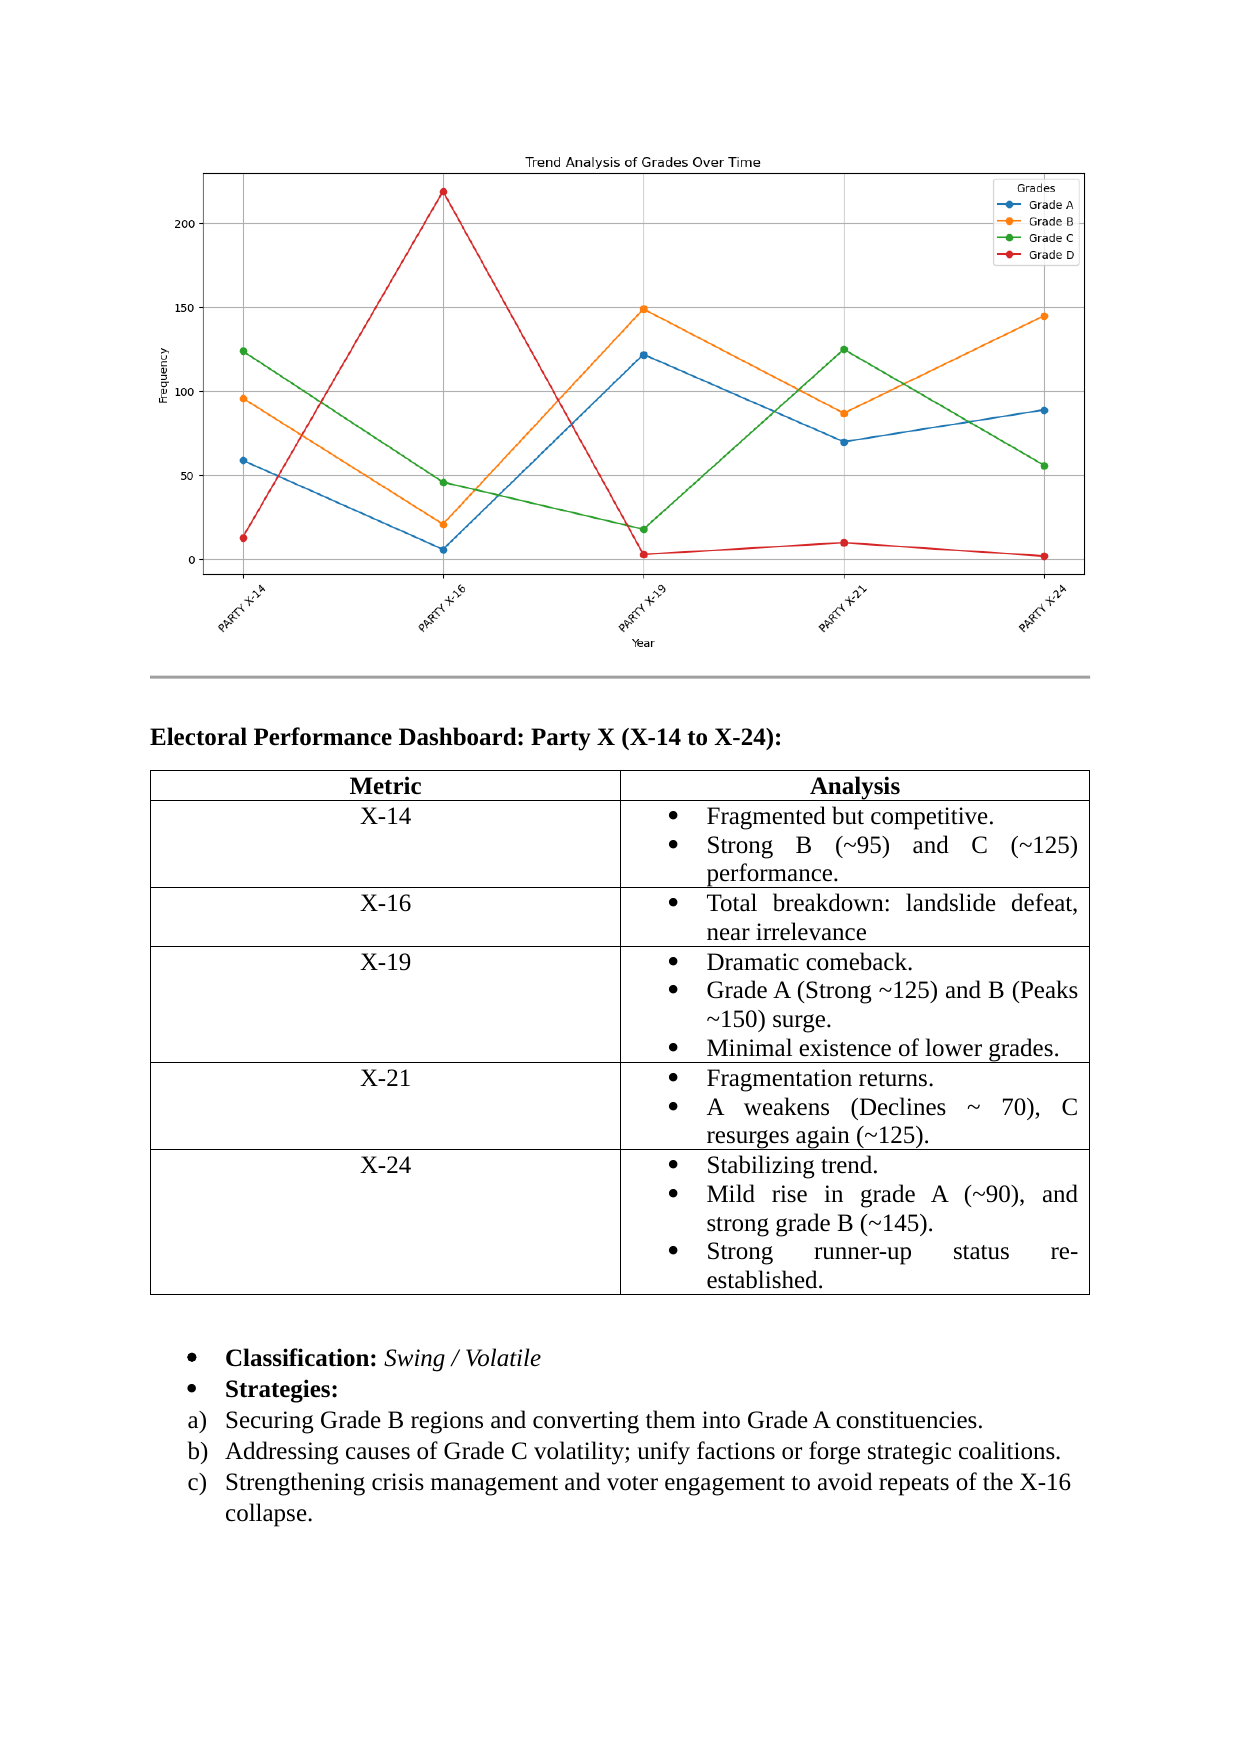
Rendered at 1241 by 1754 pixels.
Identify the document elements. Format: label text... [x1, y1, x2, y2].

list Strategies: [187, 1374, 1090, 1402]
table_cell Total breakdown: landslide defeat, near irrelevance [621, 888, 1089, 946]
table_header Metric [151, 771, 620, 800]
table_cell X-14 [151, 801, 620, 887]
table_cell X-24 [151, 1150, 620, 1294]
list Securing Grade B regions and converting them into Grade A constituencies. [187, 1405, 1090, 1433]
table_cell Stabilizing trend. Mild rise in grade A (~90), and strong grade B (~145). Strong runner-up status re-established. [621, 1150, 1089, 1294]
table_cell Fragmentation returns. A weakens (Declines ~ 70), C resurges again (~125). [621, 1063, 1089, 1149]
table_header Analysis [621, 771, 1089, 800]
list Addressing causes of Grade C volatility; unify factions or forge strategic coalitions. [187, 1436, 1090, 1464]
table_cell Dramatic comeback. Grade A (Strong ~125) and B (Peaks ~150) surge. Minimal existence of lower grades. [621, 947, 1089, 1062]
table_cell X-21 [151, 1063, 620, 1149]
picture [150, 150, 1091, 657]
list Strengthening crisis management and voter engagement to avoid repeats of the X-16 collapse. [187, 1467, 1090, 1527]
text Electoral Performance Dashboard: Party X (X-14 to X-24): [150, 722, 1090, 751]
table_cell X-19 [151, 947, 620, 1062]
list Classification: Swing / Volatile [187, 1343, 1090, 1371]
table_cell Fragmented but competitive. Strong B (~95) and C (~125) performance. [621, 801, 1089, 887]
table_cell X-16 [151, 888, 620, 946]
